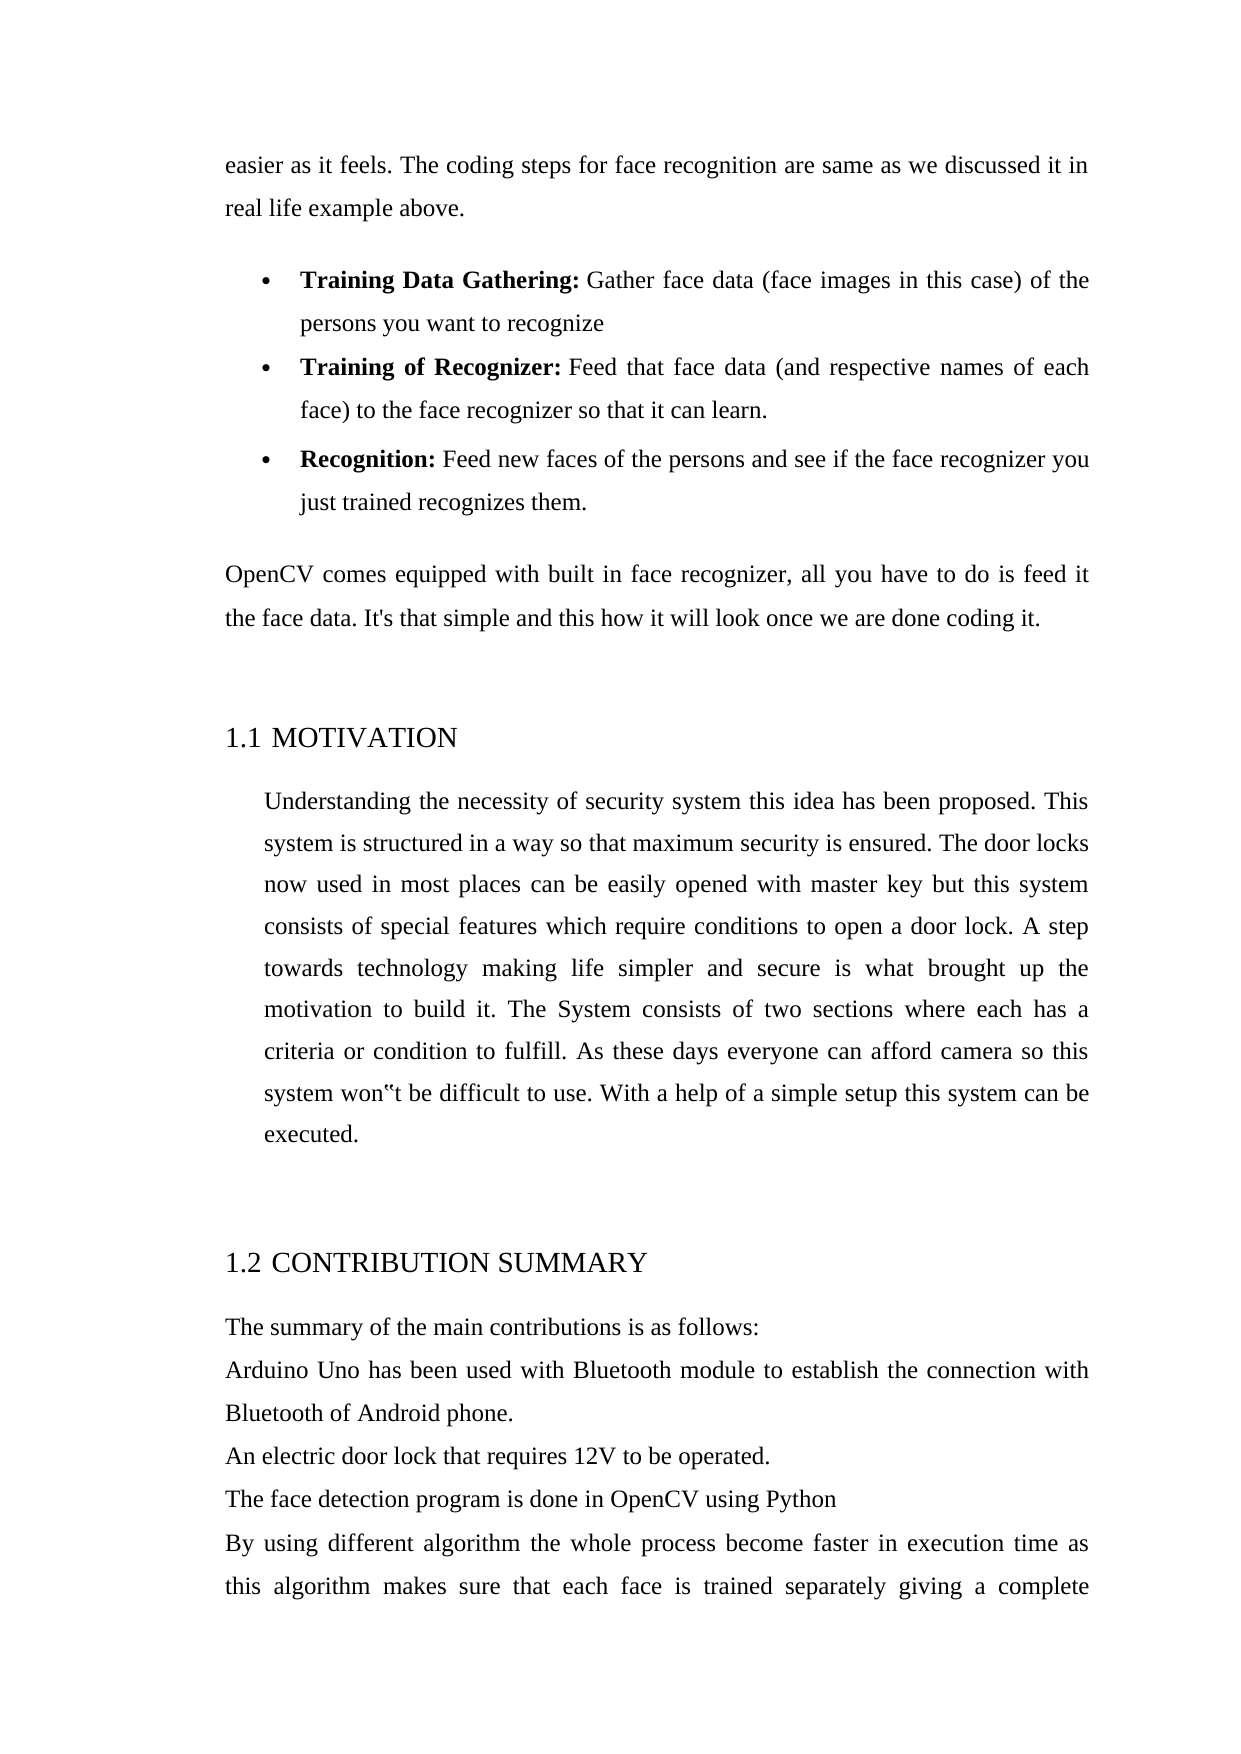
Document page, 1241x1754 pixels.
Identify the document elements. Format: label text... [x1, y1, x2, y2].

list Training of Recognizer: Feed that face data (and respective names of each face) to the face recognizer so that it can learn. [262, 352, 1090, 423]
list Recognition: Feed new faces of the persons and see if the face recognizer you just trained recognizes them. [262, 444, 1090, 516]
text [225, 150, 1090, 222]
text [225, 1528, 1090, 1599]
list CONTRIBUTION SUMMARY [225, 1245, 1090, 1278]
text OpenCV comes equipped with built in face recognizer, all you have to do is feed it the face data. It's that simple and this how it will look once we are done coding it. [225, 559, 1090, 631]
list Understanding the necessity of security system this idea has been proposed. This system is structured in a way so that maximum security is ensured. The door locks now used in most places can be easily opened with master key but this system consists of special features which require conditions to open a door lock. A step towards technology making life simpler and secure is what brought up the motivation to build it. The System consists of two sections where each has a criteria or condition to fulfill. As these days everyone can afford camera so this system won‟t be difficult to use. With a help of a simple setup this system can be executed. [264, 786, 1090, 1148]
text An electric door lock that requires 12V to be operated. [225, 1441, 1090, 1470]
text Arduino Uno has been used with Bluetooth module to establish the connection with Bluetooth of Android phone. [225, 1355, 1090, 1427]
text The face detection program is done in OpenCV using Python [225, 1484, 1090, 1513]
list MOTIVATION [225, 720, 1090, 754]
text The summary of the main contributions is as follows: [225, 1312, 1090, 1341]
list Training Data Gathering: Gather face data (face images in this case) of the persons you want to recognize [262, 265, 1090, 337]
